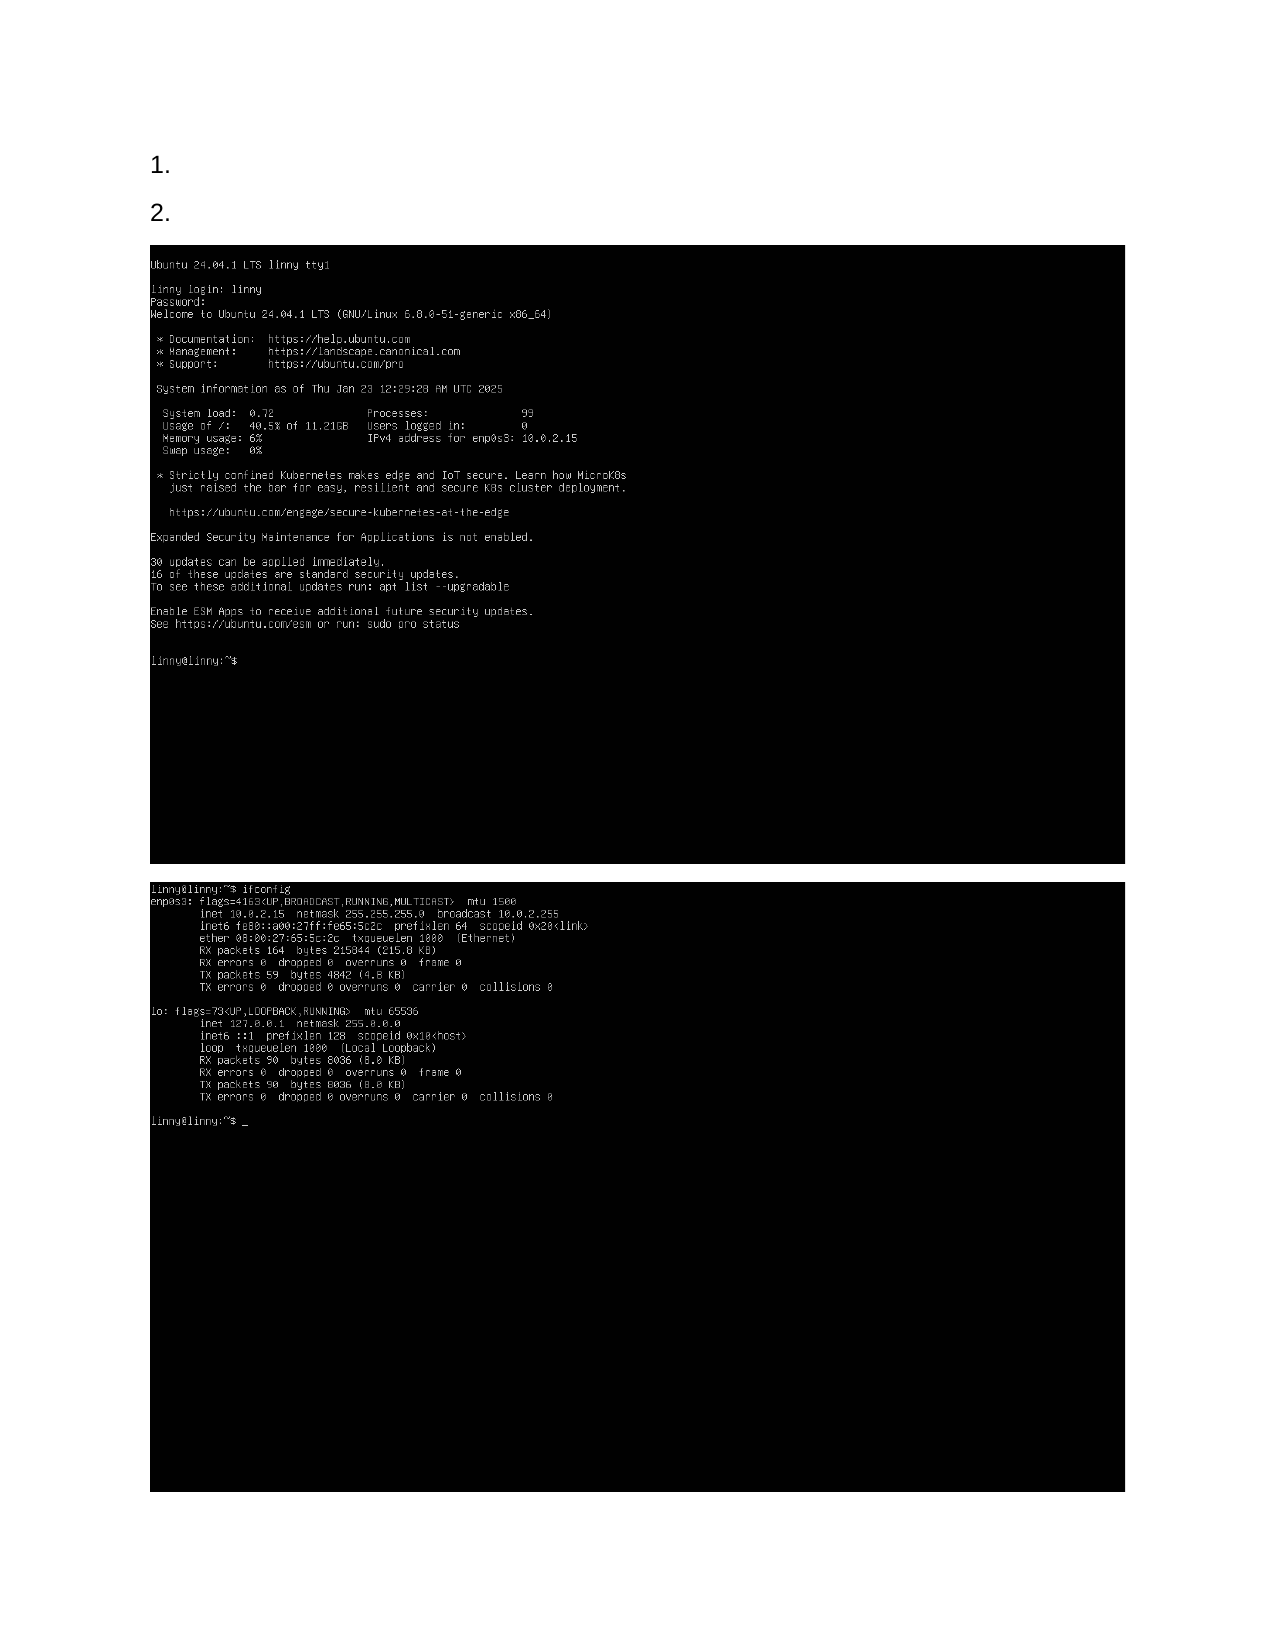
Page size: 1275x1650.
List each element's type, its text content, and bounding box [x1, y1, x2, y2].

picture [150, 882, 1125, 1492]
picture [150, 245, 1125, 864]
text 2. [150, 198, 1125, 226]
text 1. [150, 150, 1125, 179]
